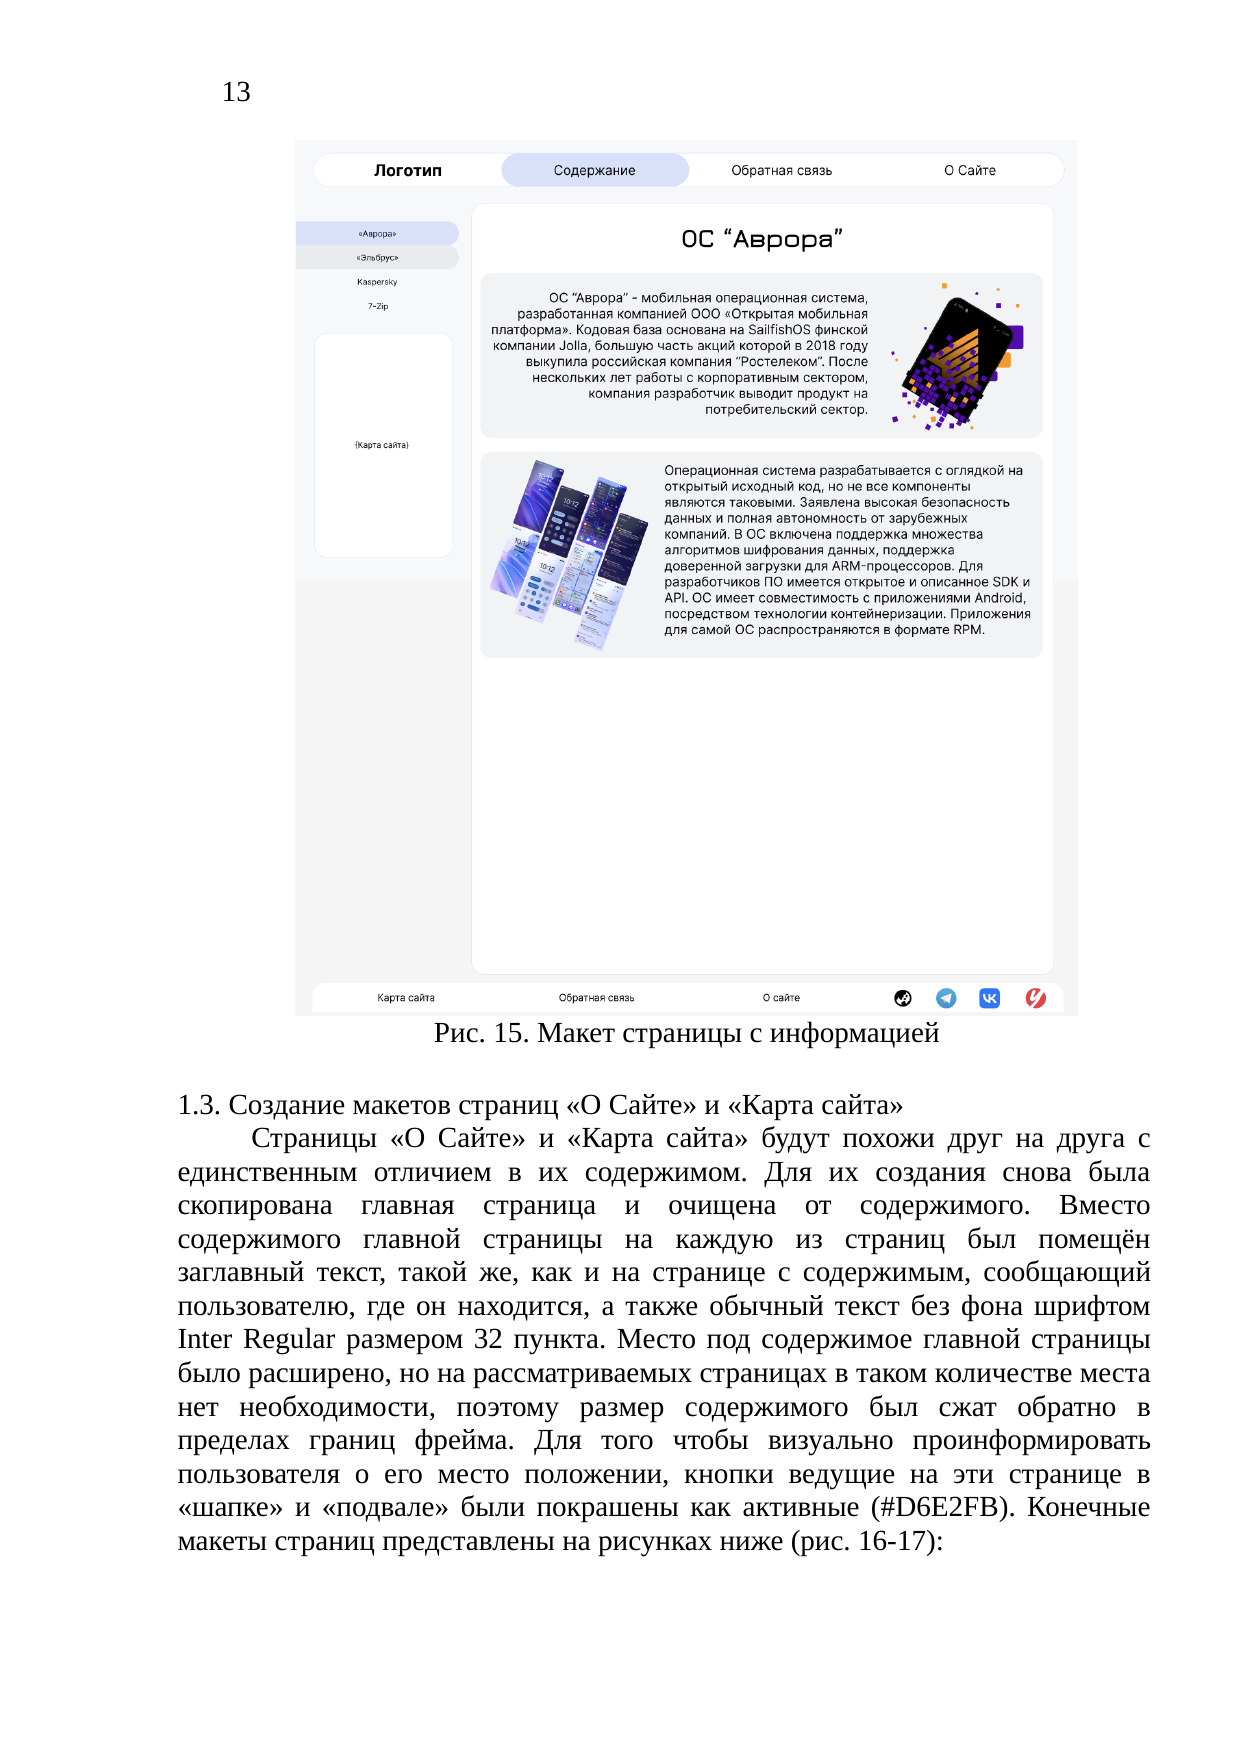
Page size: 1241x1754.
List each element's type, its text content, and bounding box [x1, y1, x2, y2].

subtitle 1.3. Создание макетов страниц «О Сайте» и «Карта сайта» [177, 1087, 1152, 1120]
picture [295, 140, 1078, 1016]
text Страницы «О Сайте» и «Карта сайта» будут похожи друг на друга с единственным отличием в их содержимом. Для их создания снова была скопирована главная страница и очищена от содержимого. Вместо содержимого главной страницы на каждую из страниц был помещён заглавный текст, такой же, как и на странице с содержимым, сообщающий пользователю, где он находится, а также обычный текст без фона шрифтом Inter Regular размером 32 пункта. Место под содержимое главной страницы было расширено, но на рассматриваемых страницах в таком количестве места нет необходимости, поэтому размер содержимого был сжат обратно в пределах границ фрейма. Для того чтобы визуально проинформировать пользователя о его место положении, кнопки ведущие на эти странице в «шапке» и «подвале» были покрашены как активные (#D6E2FB). Конечные макеты страниц представлены на рисунках ниже (рис. 16-17): [177, 1120, 1152, 1556]
text Рис. 15. Макет страницы с информацией [177, 1016, 1152, 1049]
